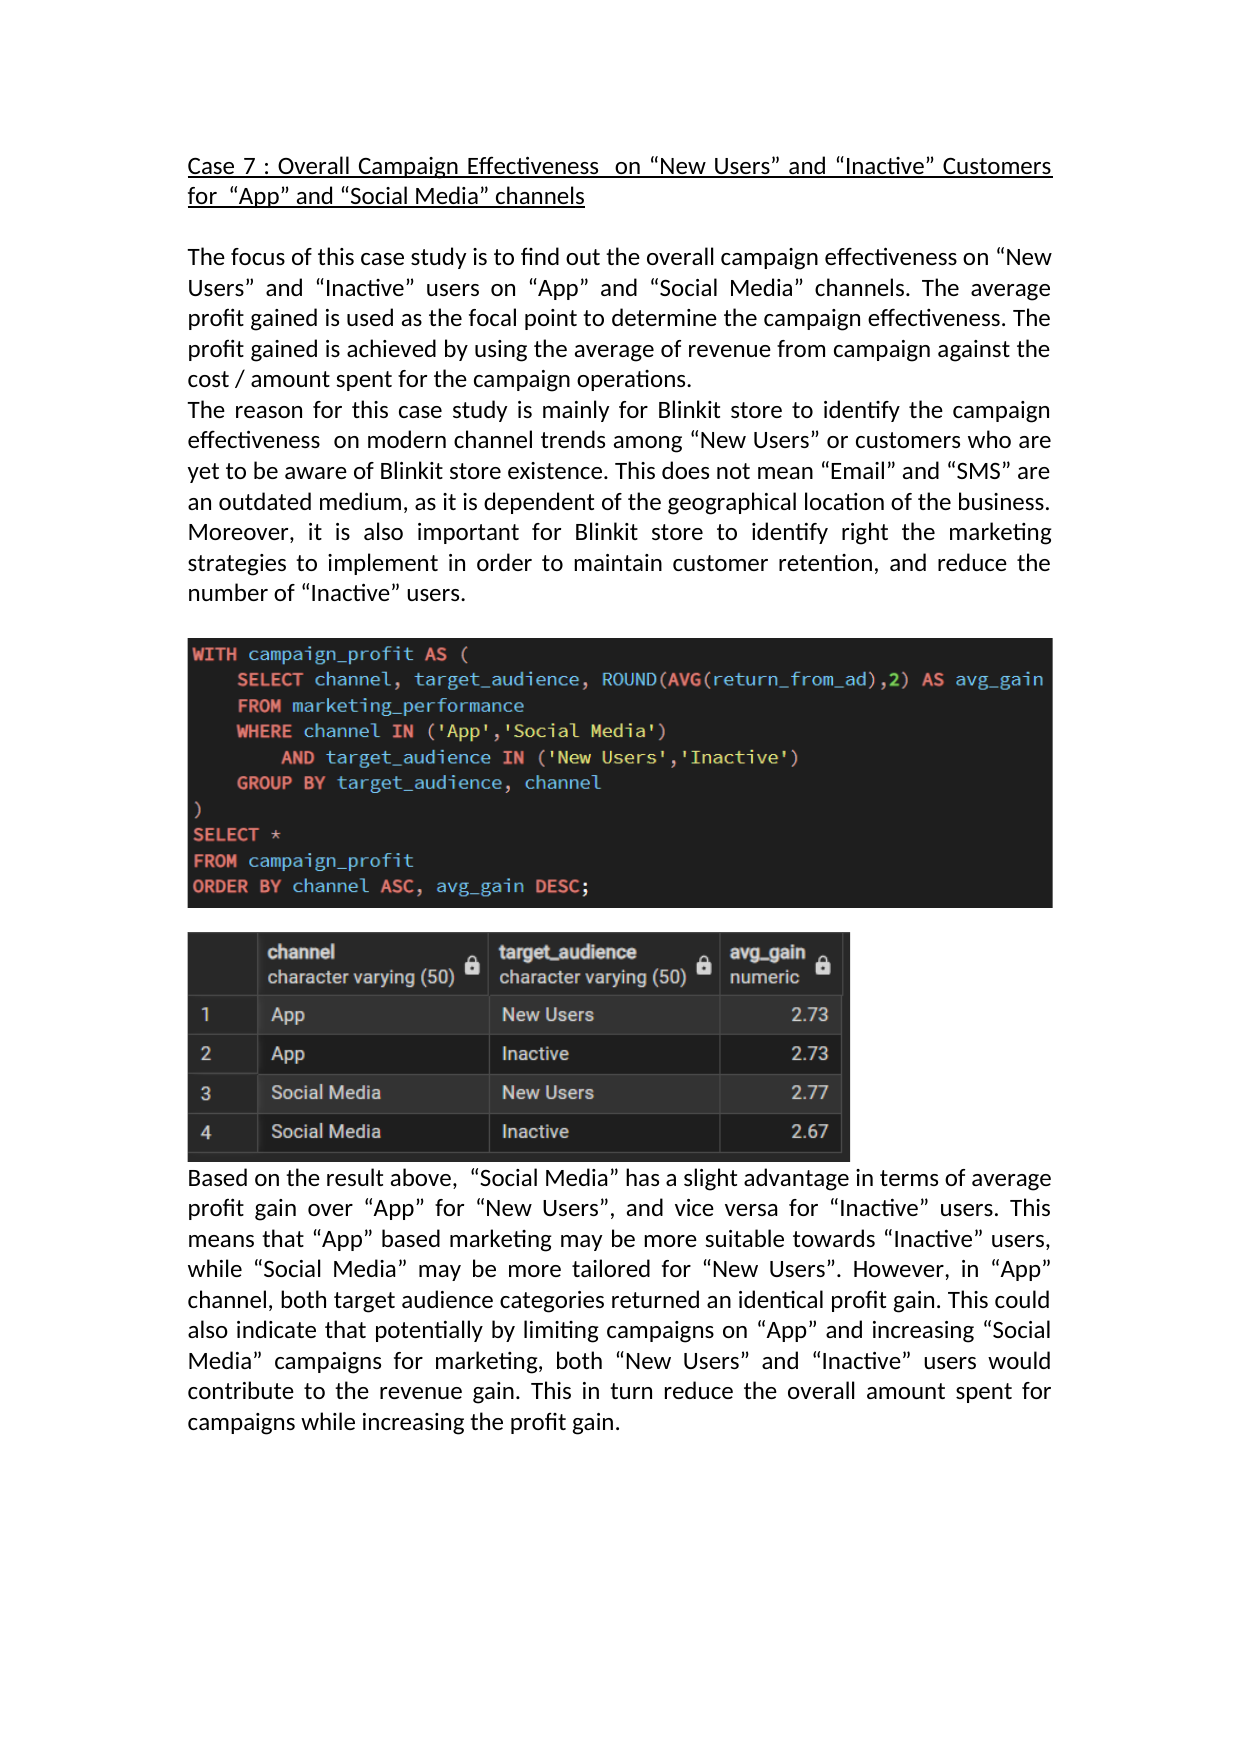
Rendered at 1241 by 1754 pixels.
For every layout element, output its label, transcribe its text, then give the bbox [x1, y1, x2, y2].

text The reason for this case study is mainly for Blinkit store to identify the campaign effectiveness on modern channel trends among “New Users” or customers who are yet to be aware of Blinkit store existence. This does not mean “Email” and “SMS” are an outdated medium, as it is dependent of the geographical location of the business. Moreover, it is also important for Blinkit store to identify right the marketing strategies to implement in order to maintain customer retention, and reduce the number of “Inactive” users. [187, 394, 1053, 608]
text The focus of this case study is to find out the overall campaign effectiveness on “New Users” and “Inactive” users on “App” and “Social Media” channels. The average profit gained is used as the focal point to determine the campaign effectiveness. The profit gained is achieved by using the average of revenue from campaign against the cost / amount spent for the campaign operations. [187, 242, 1053, 394]
picture [187, 932, 851, 1162]
text Based on the result above, “Social Media” has a slight advantage in terms of average profit gain over “App” for “New Users”, and vice versa for “Inactive” users. This means that “App” based marketing may be more suitable towards “Inactive” users, while “Social Media” may be more tailored for “New Users”. However, in “App” channel, both target audience categories returned an identical profit gain. This could also indicate that potentially by limiting campaigns on “App” and increasing “Social Media” campaigns for marketing, both “New Users” and “Inactive” users would contribute to the revenue gain. This in turn reduce the overall amount spent for campaigns while increasing the profit gain. [187, 1162, 1053, 1436]
picture [187, 638, 1053, 908]
text Case 7 : Overall Campaign Effectiveness on “New Users” and “Inactive” Customers for “App” and “Social Media” channels [187, 177, 1053, 211]
text Case 7 : Overall Campaign Effectiveness on “New Users” and “Inactive” Customers for “App” and “Social Media” channels [187, 150, 1053, 176]
